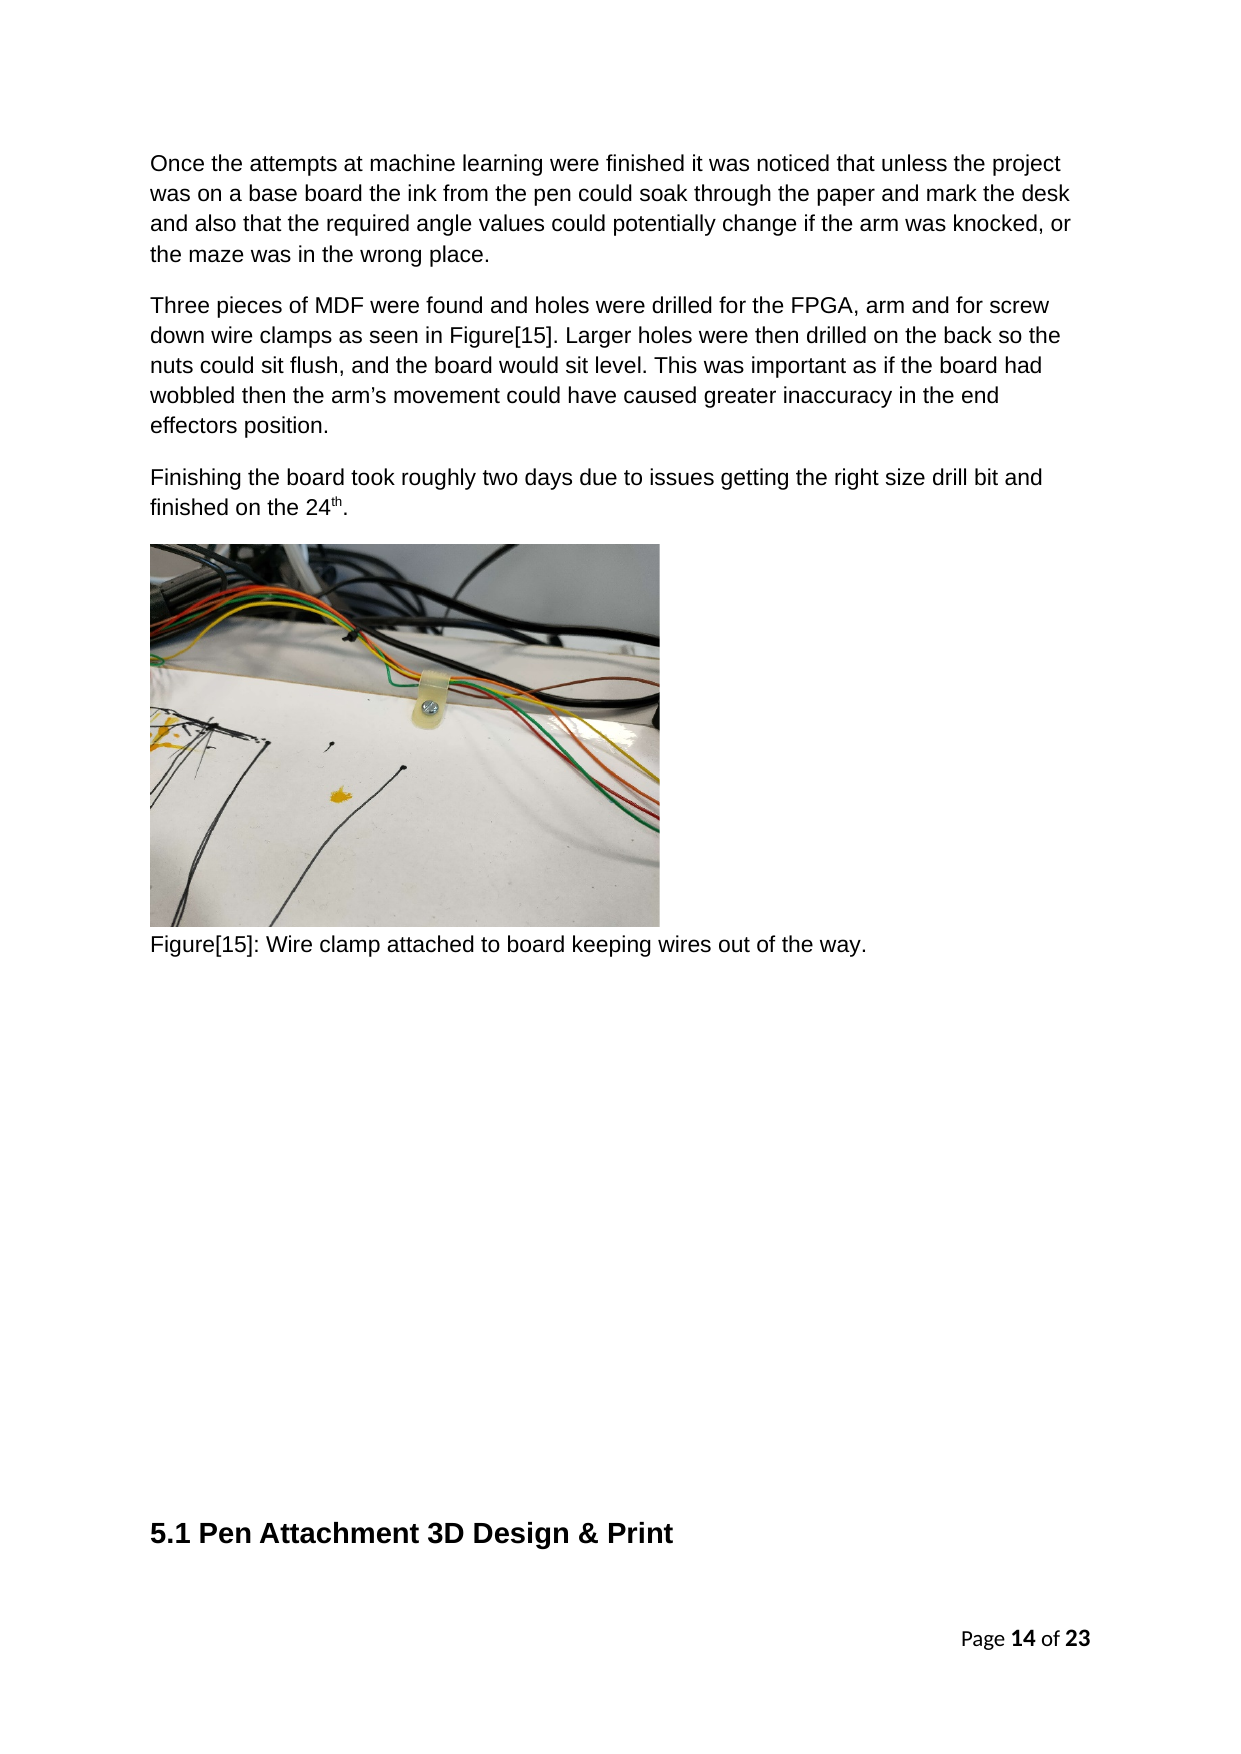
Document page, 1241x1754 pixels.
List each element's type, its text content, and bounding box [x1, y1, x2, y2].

text Finishing the board took roughly two days due to issues getting the right size drill bit and finished on the 24th. [150, 463, 1090, 520]
picture [150, 544, 660, 927]
text 5.1 Pen Attachment 3D Design & Print [150, 1516, 1090, 1550]
text Once the attempts at machine learning were finished it was noticed that unless the project was on a base board the ink from the pen could soak through the paper and mark the desk and also that the required angle values could potentially change if the arm was knocked, or the maze was in the wrong place. [150, 150, 1090, 267]
text Three pieces of MDF were found and holes were drilled for the FPGA, arm and for screw down wire clamps as seen in Figure[15]. Larger holes were then drilled on the back so the nuts could sit flush, and the board would sit level. This was important as if the board had wobbled then the arm’s movement could have caused greater inaccuracy in the end effectors position. [150, 292, 1090, 439]
